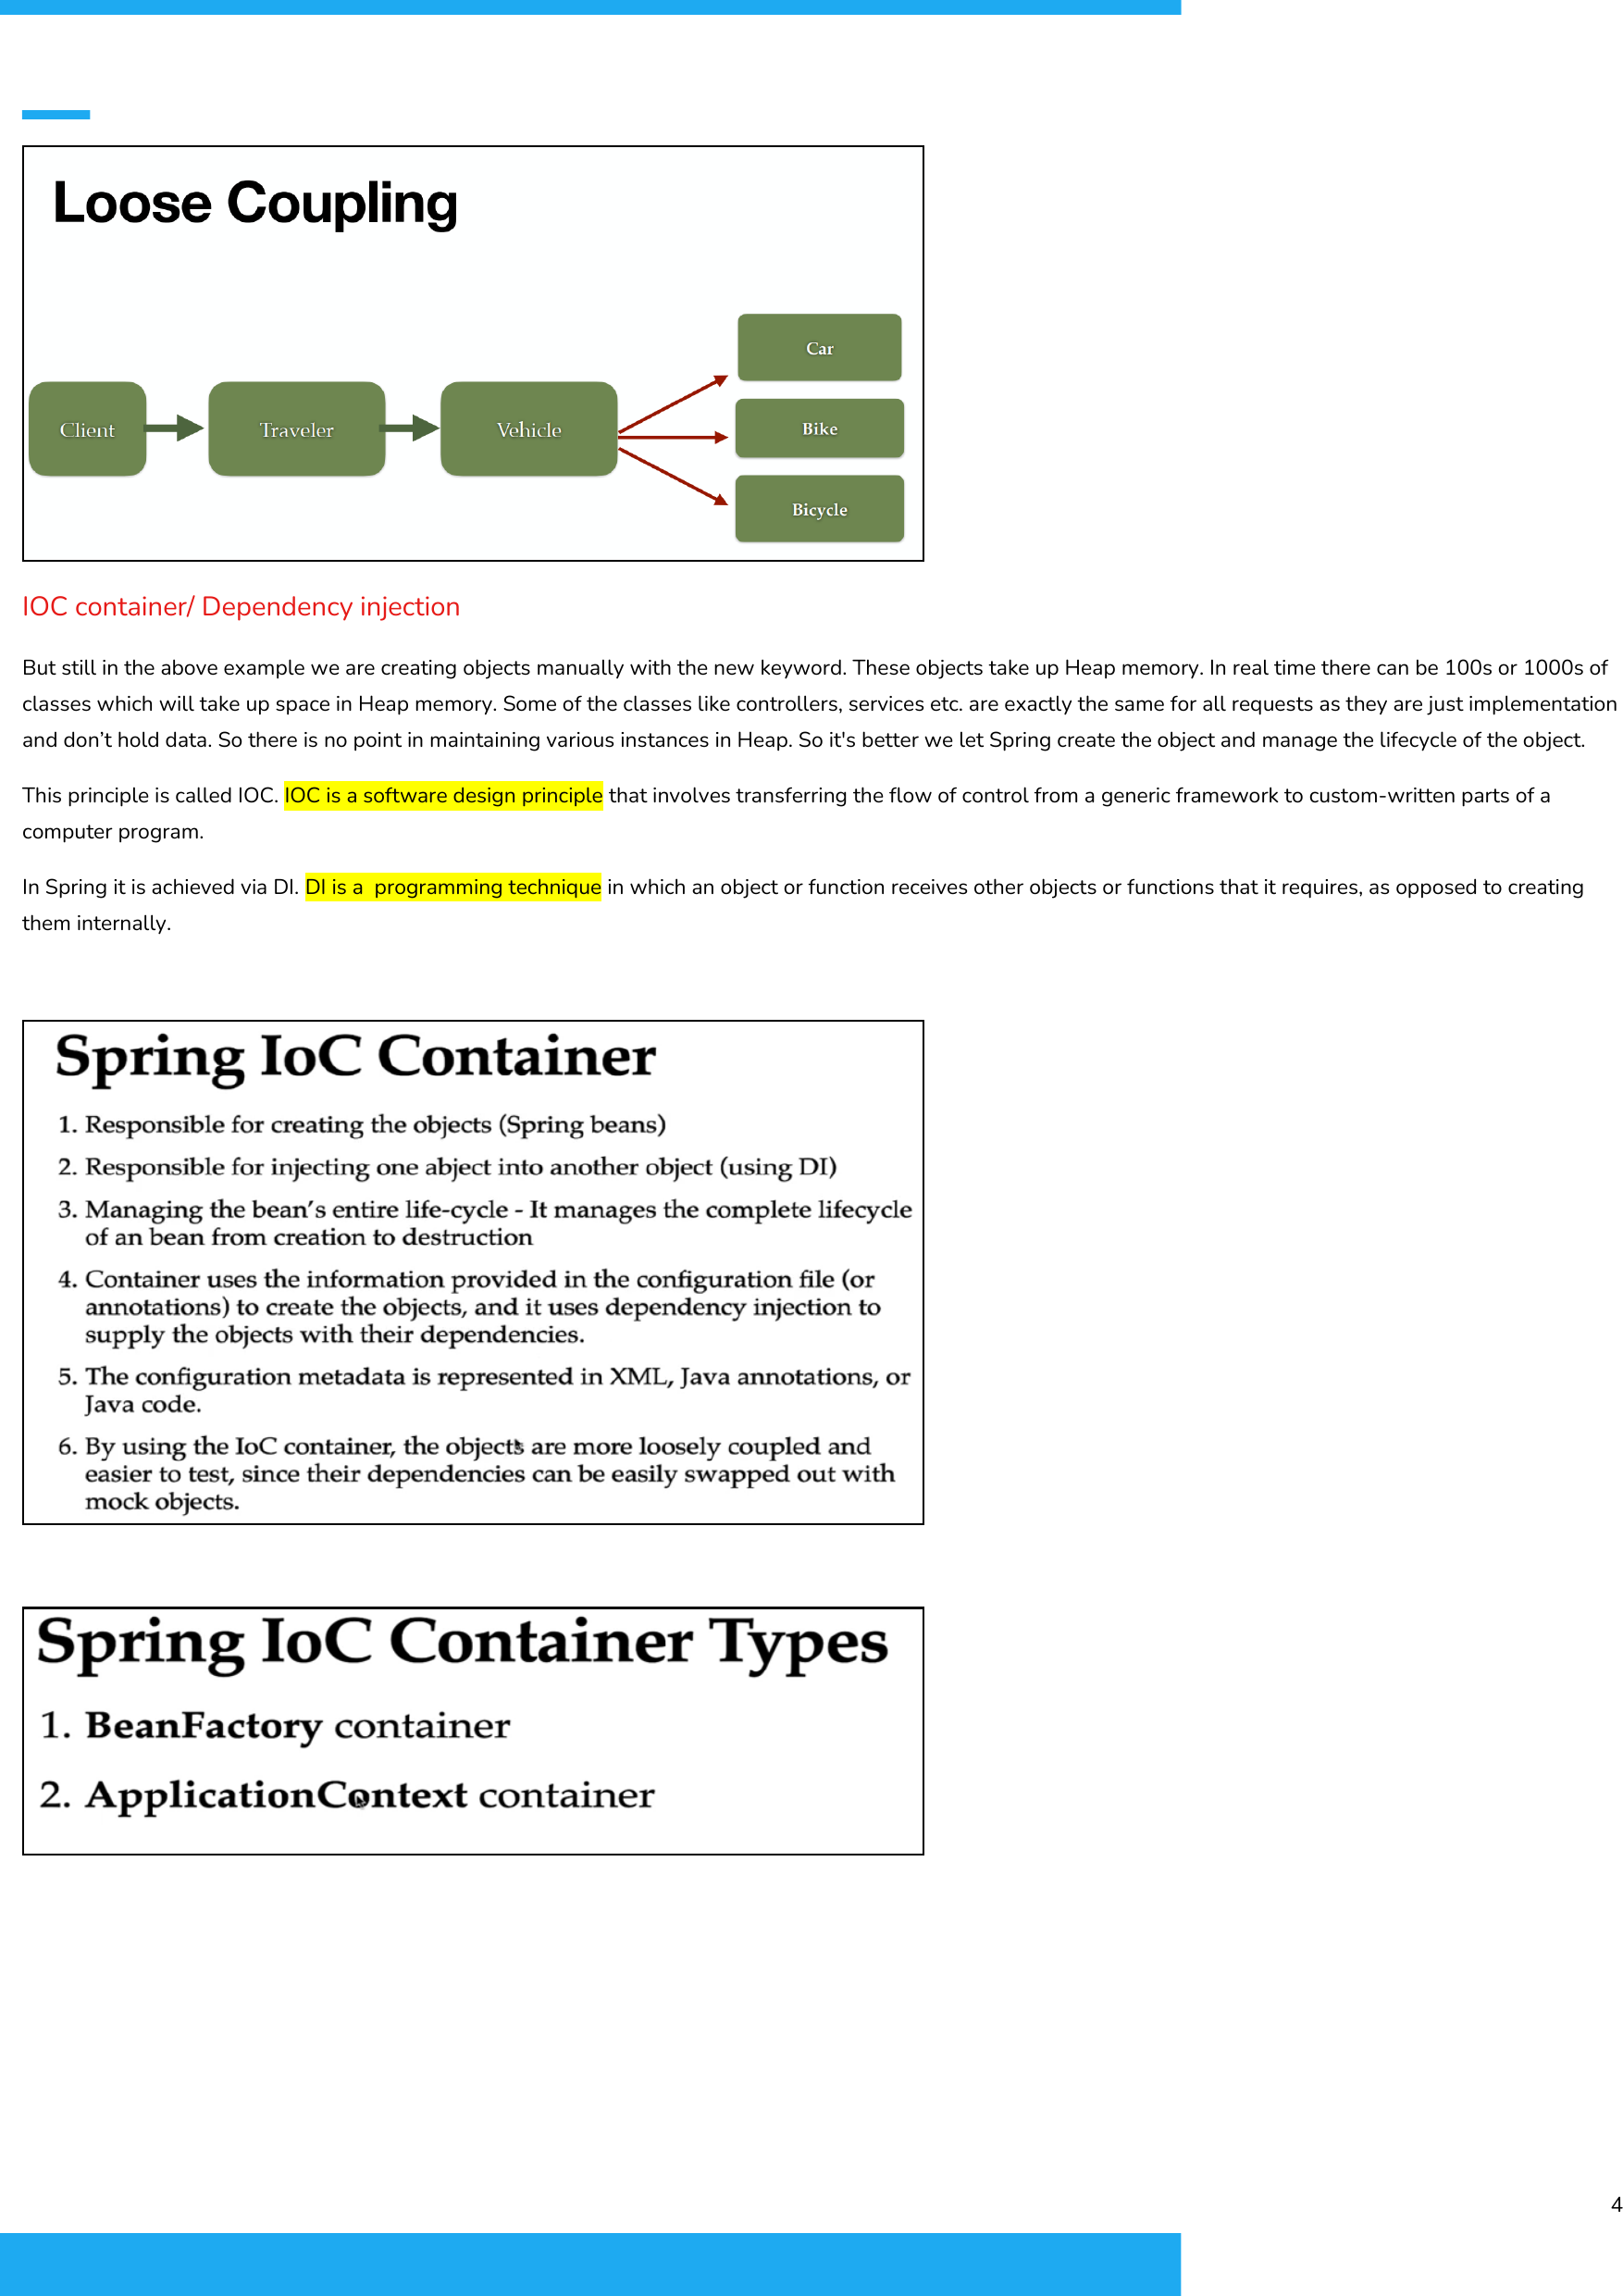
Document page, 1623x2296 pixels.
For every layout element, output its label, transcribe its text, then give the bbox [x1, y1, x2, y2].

picture [21, 110, 91, 119]
picture [0, 0, 1182, 15]
text This principle is called IOC. IOC is a software design principle that involves transferring the flow of control from a generic framework to custom-written parts of a computer program. [22, 781, 1623, 846]
text In Spring it is achieved via DI. DI is a programming technique in which an object or function receives other objects or functions that it requires, as opposed to creating them internally. [22, 873, 1623, 937]
picture [24, 1022, 923, 1523]
picture [24, 1609, 923, 1854]
subtitle IOC container/ Dependency injection [22, 589, 1623, 626]
text But still in the above example we are creating objects manually with the new keyword. These objects take up Heap memory. In real time there can be 100s or 1000s of classes which will take up space in Heap memory. Some of the classes like controllers, services etc. are exactly the same for all requests as they are just implementation and don’t hold data. So there is no point in maintaining various instances in Heap. So it's better we let Spring create the object and manage the lifecycle of the object. [22, 653, 1623, 755]
picture [24, 147, 923, 560]
picture [0, 2233, 1182, 2296]
